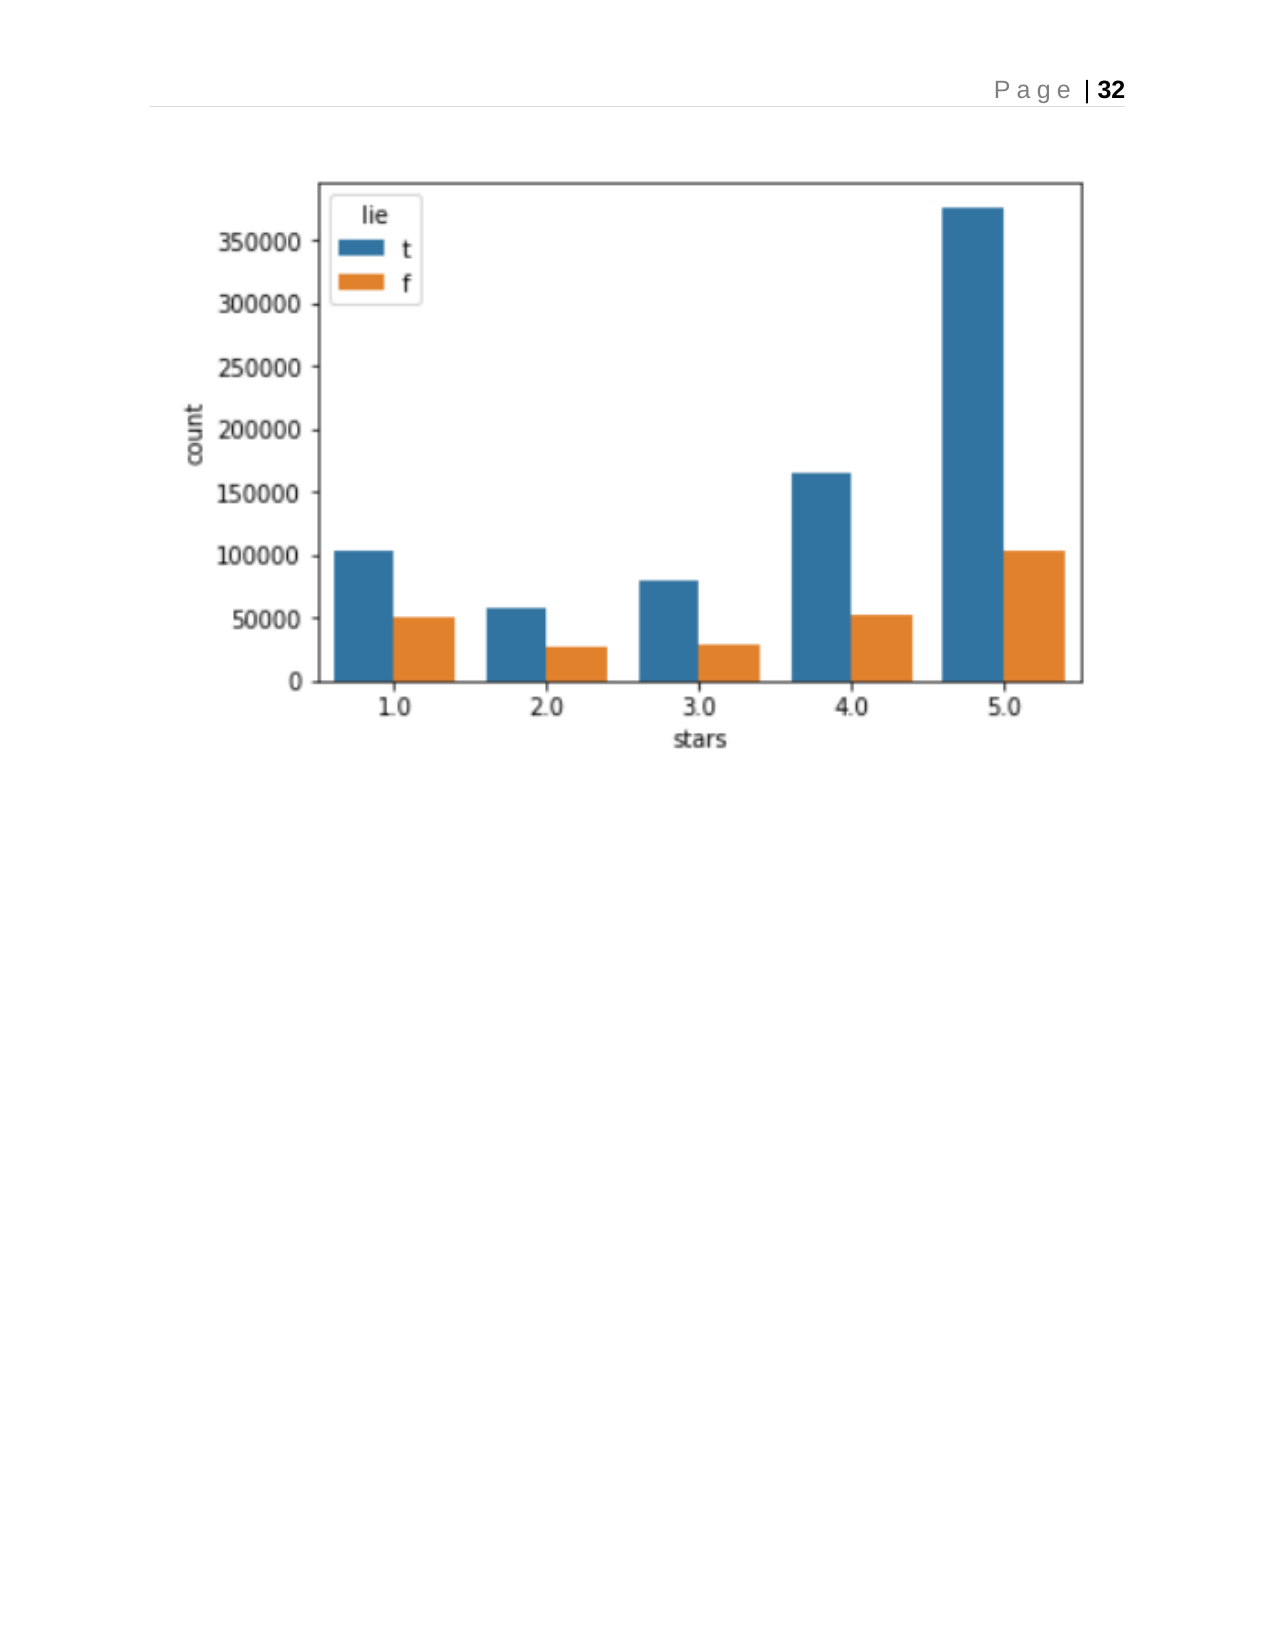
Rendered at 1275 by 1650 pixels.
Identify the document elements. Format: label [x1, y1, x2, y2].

picture [150, 150, 1125, 763]
